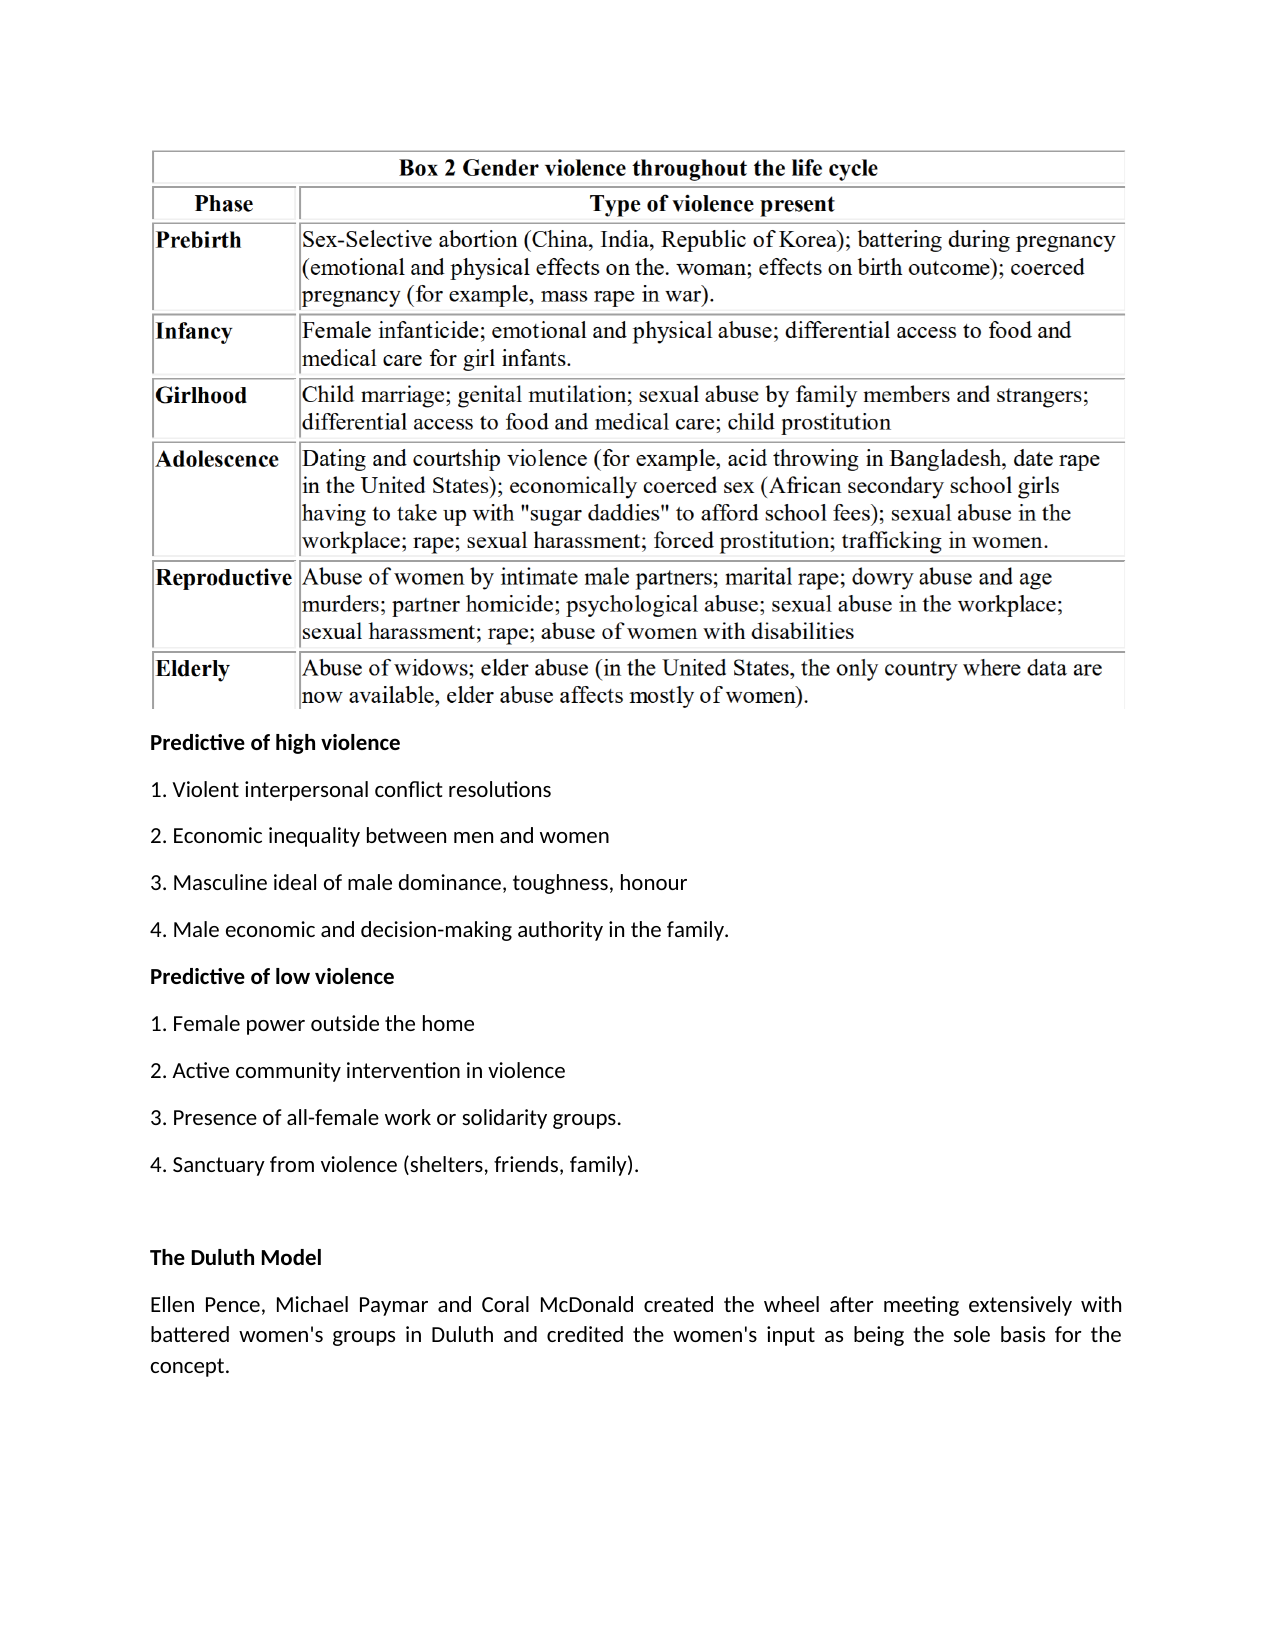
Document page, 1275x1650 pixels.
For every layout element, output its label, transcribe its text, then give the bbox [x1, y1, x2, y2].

text The Duluth Model [150, 1243, 1125, 1272]
text 2. Economic inequality between men and women [150, 822, 1125, 850]
text Predictive of high violence [150, 728, 1125, 756]
text 2. Active community intervention in violence [150, 1056, 1125, 1084]
text Predictive of low violence [150, 962, 1125, 990]
text 1. Violent interpersonal conflict resolutions [150, 775, 1125, 803]
text 3. Presence of all-female work or solidarity groups. [150, 1103, 1125, 1131]
text Ellen Pence, Michael Paymar and Coral McDonald created the wheel after meeting extensively with battered women's groups in Duluth and credited the women's input as being the sole basis for the concept. [150, 1290, 1125, 1379]
text 4. Sanctuary from violence (shelters, friends, family). [150, 1150, 1125, 1178]
text 1. Female power outside the home [150, 1009, 1125, 1037]
text 3. Masculine ideal of male dominance, toughness, honour [150, 868, 1125, 897]
picture [150, 150, 1125, 709]
text 4. Male economic and decision-making authority in the family. [150, 915, 1125, 943]
